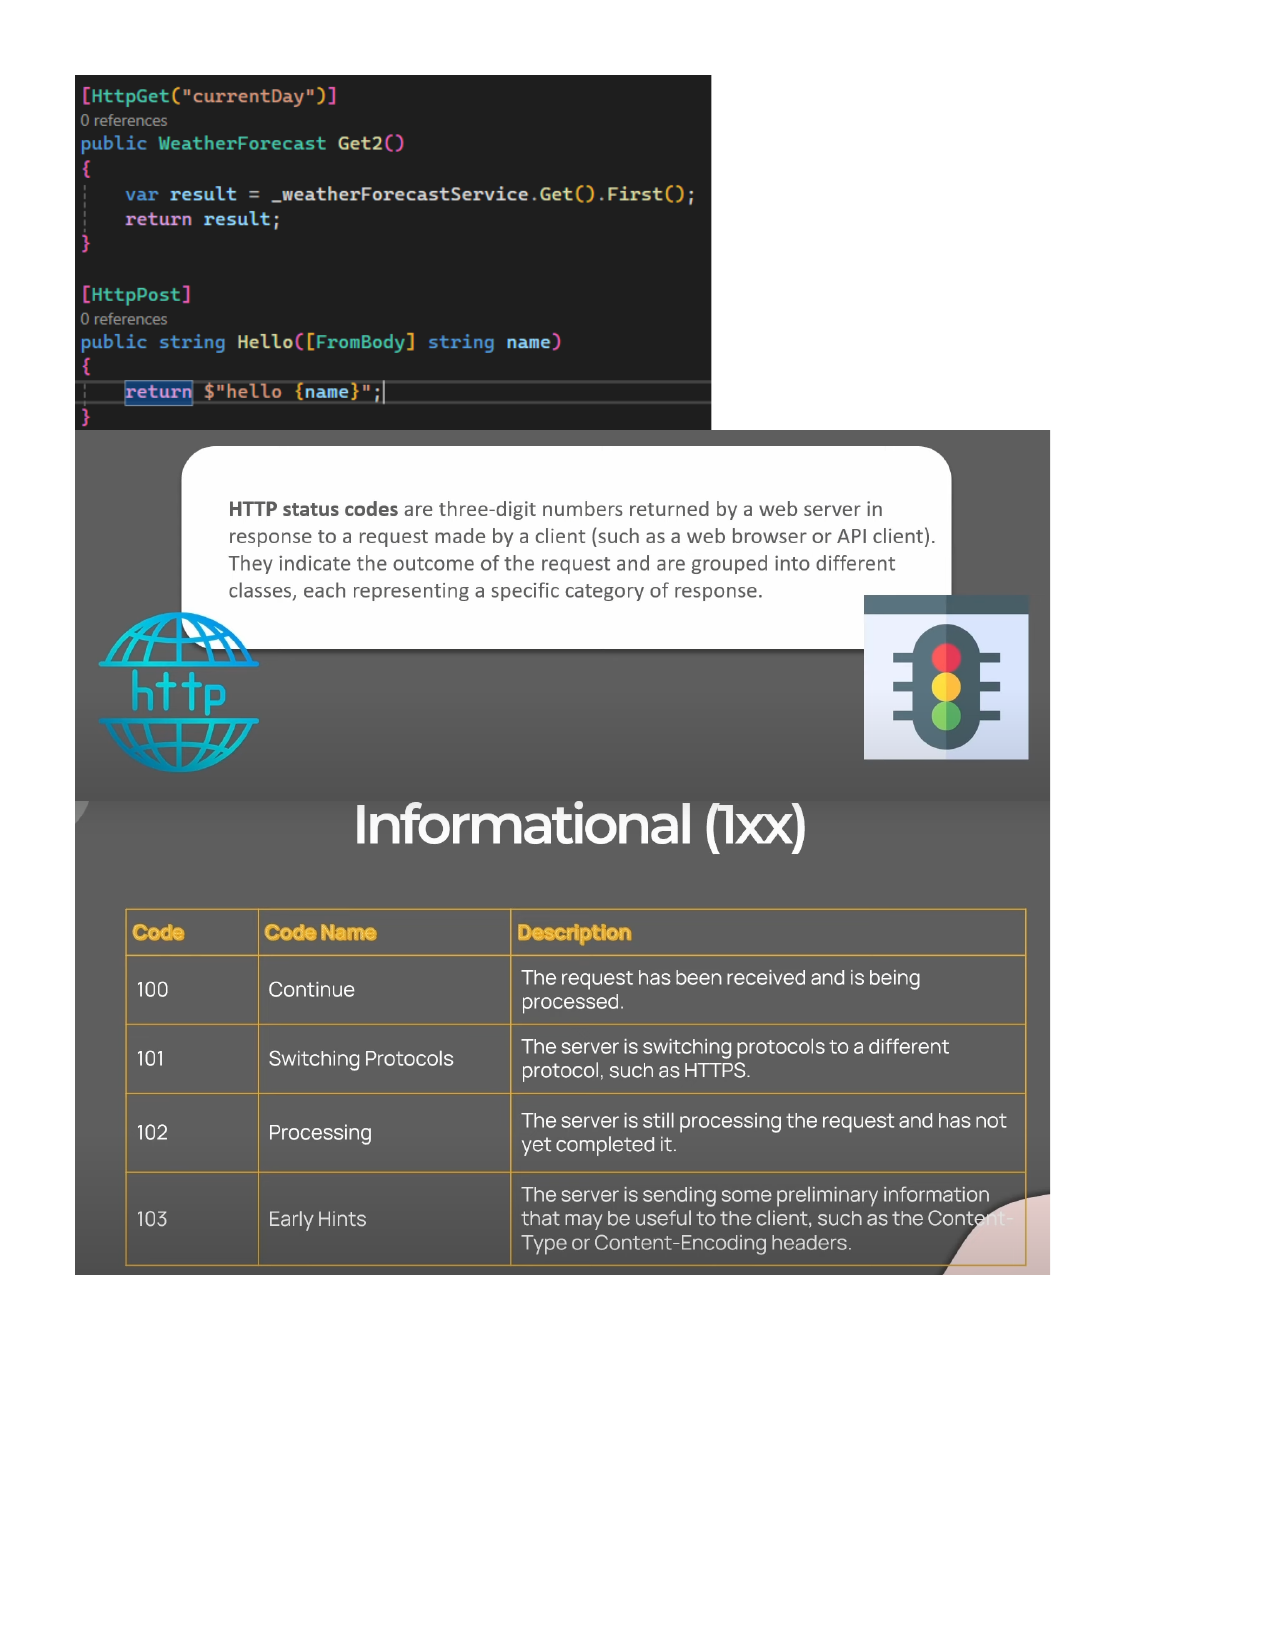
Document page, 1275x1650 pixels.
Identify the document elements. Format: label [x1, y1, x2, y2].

picture [75, 75, 1050, 1275]
